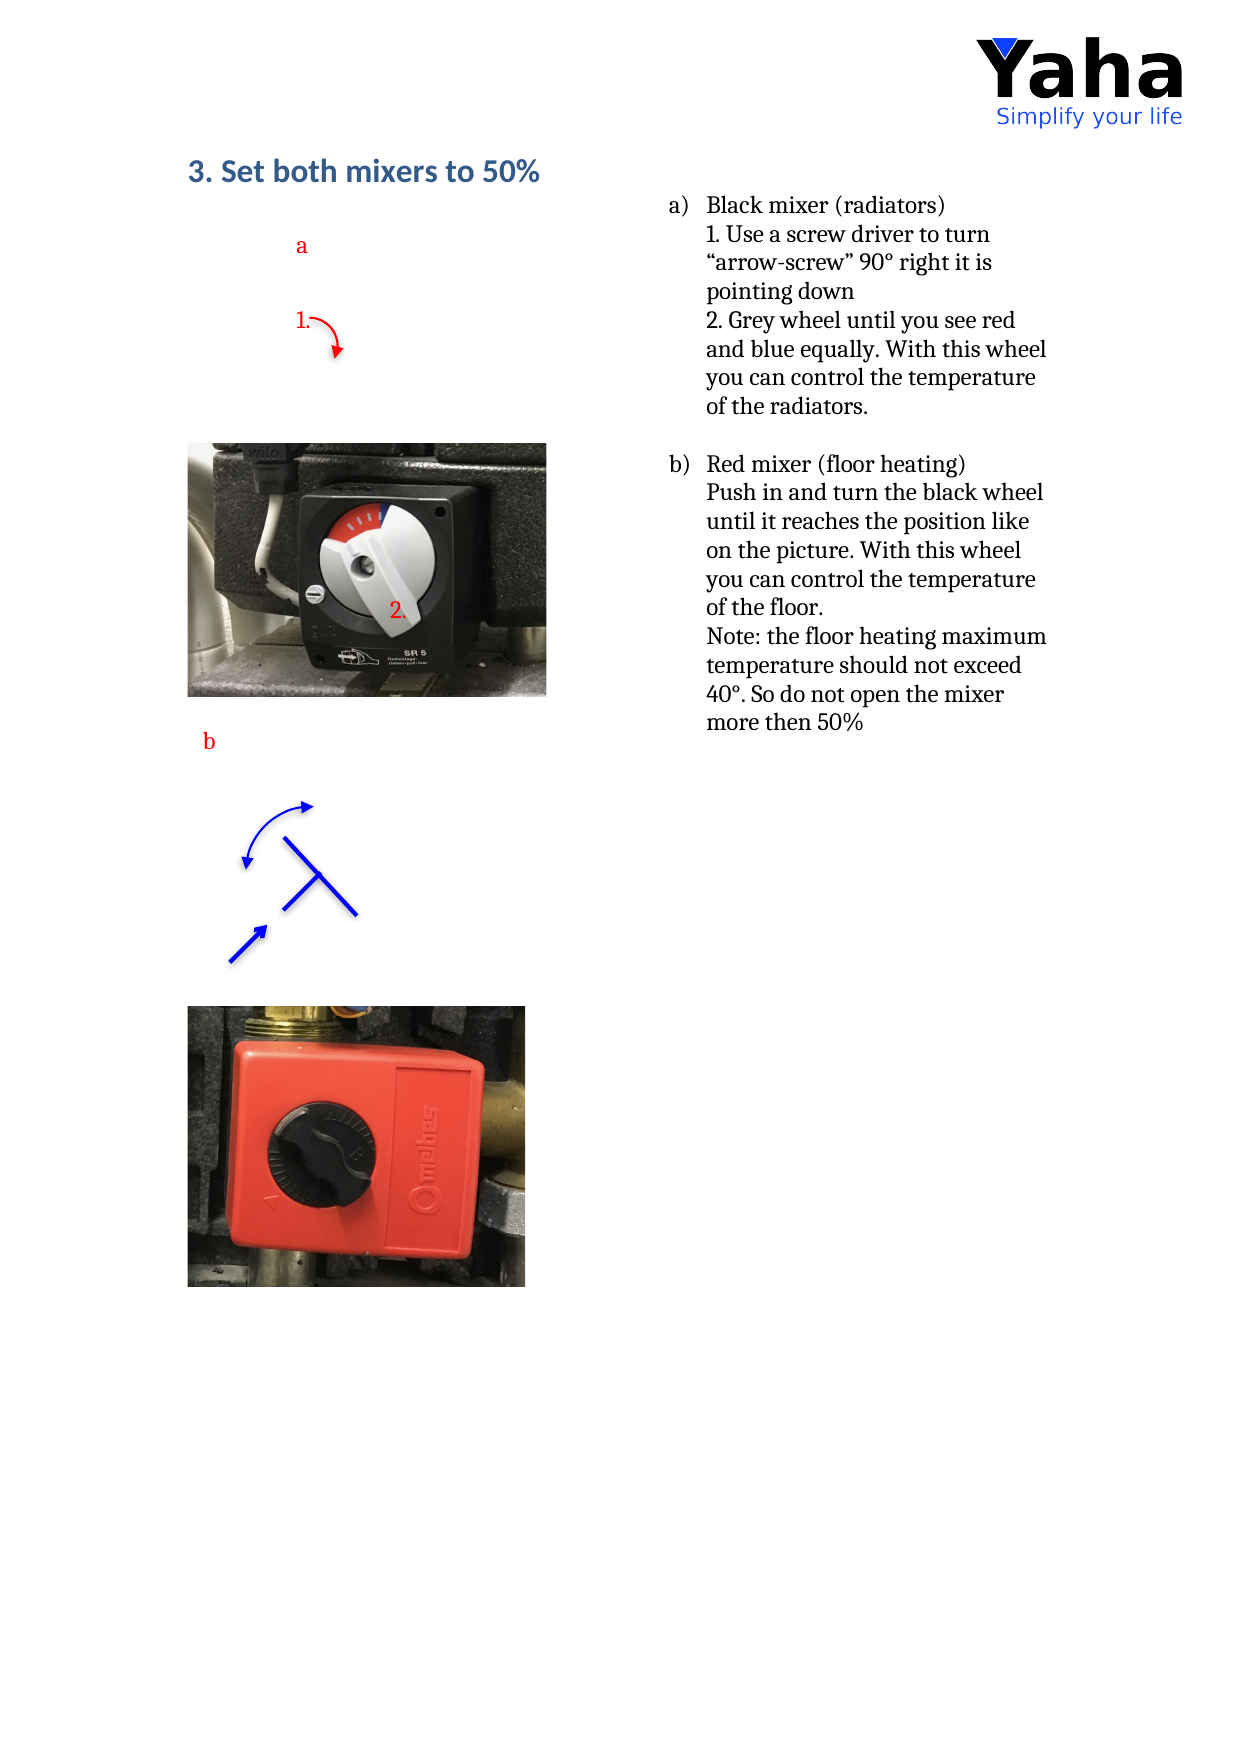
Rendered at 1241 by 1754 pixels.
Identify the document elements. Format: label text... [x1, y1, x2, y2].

table_header Black mixer (radiators) 1. Use a screw driver to turn “arrow-screw” 90° right it is pointing down 2. Grey wheel until you see red and blue equally. With this wheel you can control the temperature of the radiators. Red mixer (floor heating) Push in and turn the black wheel until it reaches the position like on the picture. With this wheel you can control the temperature of the floor. Note: the floor heating maximum temperature should not exceed 40°. So do not open the mixer more then 50% [620, 191, 1063, 1286]
picture [187, 443, 547, 697]
subtitle 3. Set both mixers to 50% [187, 150, 1053, 191]
table_header [176, 191, 620, 1286]
picture [187, 1006, 525, 1287]
picture [975, 37, 1183, 129]
